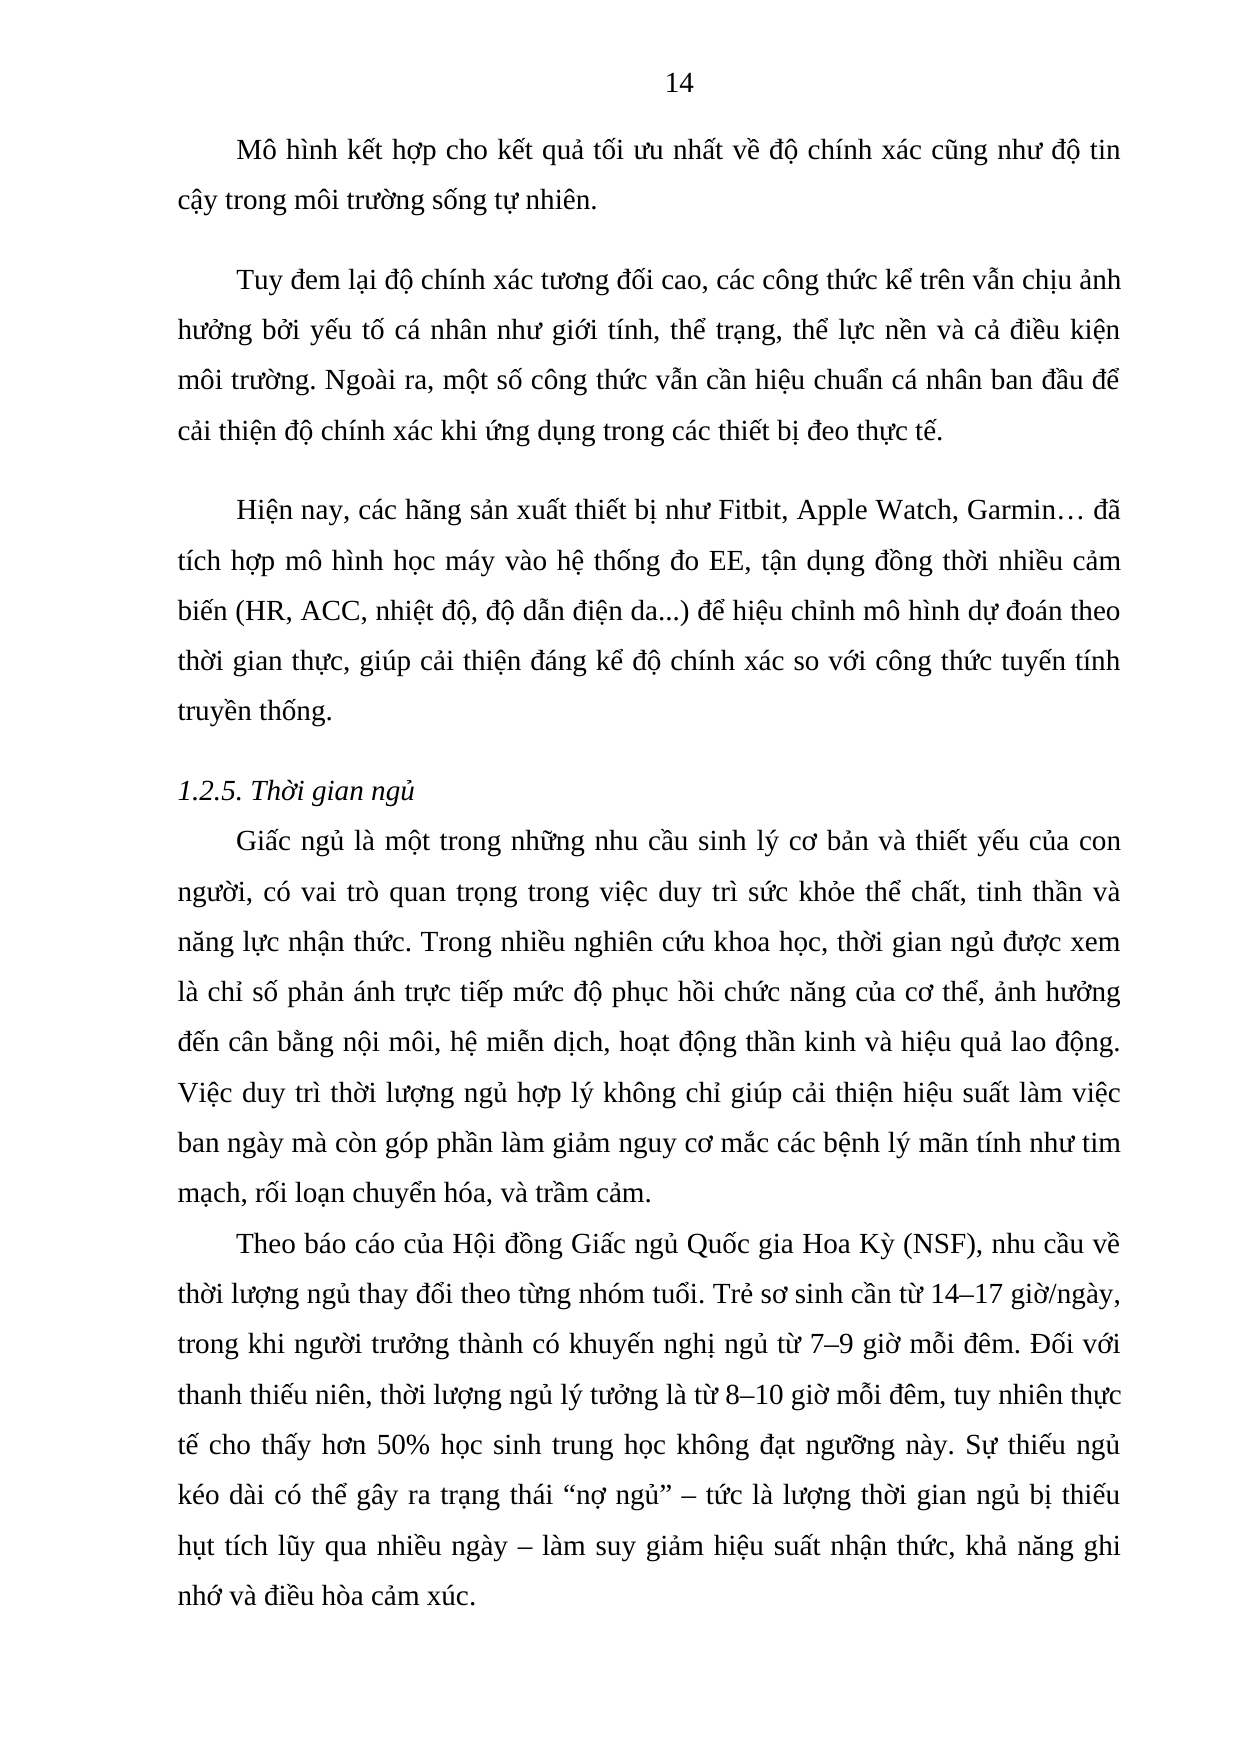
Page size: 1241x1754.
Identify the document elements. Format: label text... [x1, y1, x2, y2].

text Tuy đem lại độ chính xác tương đối cao, các công thức kể trên vẫn chịu ảnh hưởng bởi yếu tố cá nhân như giới tính, thể trạng, thể lực nền và cả điều kiện môi trường. Ngoài ra, một số công thức vẫn cần hiệu chuẩn cá nhân ban đầu để cải thiện độ chính xác khi ứng dụng trong các thiết bị đeo thực tế. [177, 262, 1122, 446]
text Giấc ngủ là một trong những nhu cầu sinh lý cơ bản và thiết yếu của con người, có vai trò quan trọng trong việc duy trì sức khỏe thể chất, tinh thần và năng lực nhận thức. Trong nhiều nghiên cứu khoa học, thời gian ngủ được xem là chỉ số phản ánh trực tiếp mức độ phục hồi chức năng của cơ thể, ảnh hưởng đến cân bằng nội môi, hệ miễn dịch, hoạt động thần kinh và hiệu quả lao động. Việc duy trì thời lượng ngủ hợp lý không chỉ giúp cải thiện hiệu suất làm việc ban ngày mà còn góp phần làm giảm nguy cơ mắc các bệnh lý mãn tính như tim mạch, rối loạn chuyển hóa, và trầm cảm. [177, 823, 1122, 1209]
text Mô hình kết hợp cho kết quả tối ưu nhất về độ chính xác cũng như độ tin cậy trong môi trường sống tự nhiên. [177, 132, 1122, 216]
text Theo báo cáo của Hội đồng Giấc ngủ Quốc gia Hoa Kỳ (NSF), nhu cầu về thời lượng ngủ thay đổi theo từng nhóm tuổi. Trẻ sơ sinh cần từ 14–17 giờ/ngày, trong khi người trưởng thành có khuyến nghị ngủ từ 7–9 giờ mỗi đêm. Đối với thanh thiếu niên, thời lượng ngủ lý tưởng là từ 8–10 giờ mỗi đêm, tuy nhiên thực tế cho thấy hơn 50% học sinh trung học không đạt ngưỡng này. Sự thiếu ngủ kéo dài có thể gây ra trạng thái “nợ ngủ” – tức là lượng thời gian ngủ bị thiếu hụt tích lũy qua nhiều ngày – làm suy giảm hiệu suất nhận thức, khả năng ghi nhớ và điều hòa cảm xúc. [177, 1226, 1122, 1612]
subtitle 1.2.5. Thời gian ngủ [177, 773, 1122, 807]
text Hiện nay, các hãng sản xuất thiết bị như Fitbit, Apple Watch, Garmin… đã tích hợp mô hình học máy vào hệ thống đo EE, tận dụng đồng thời nhiều cảm biến (HR, ACC, nhiệt độ, độ dẫn điện da...) để hiệu chỉnh mô hình dự đoán theo thời gian thực, giúp cải thiện đáng kể độ chính xác so với công thức tuyến tính truyền thống. [177, 492, 1122, 727]
